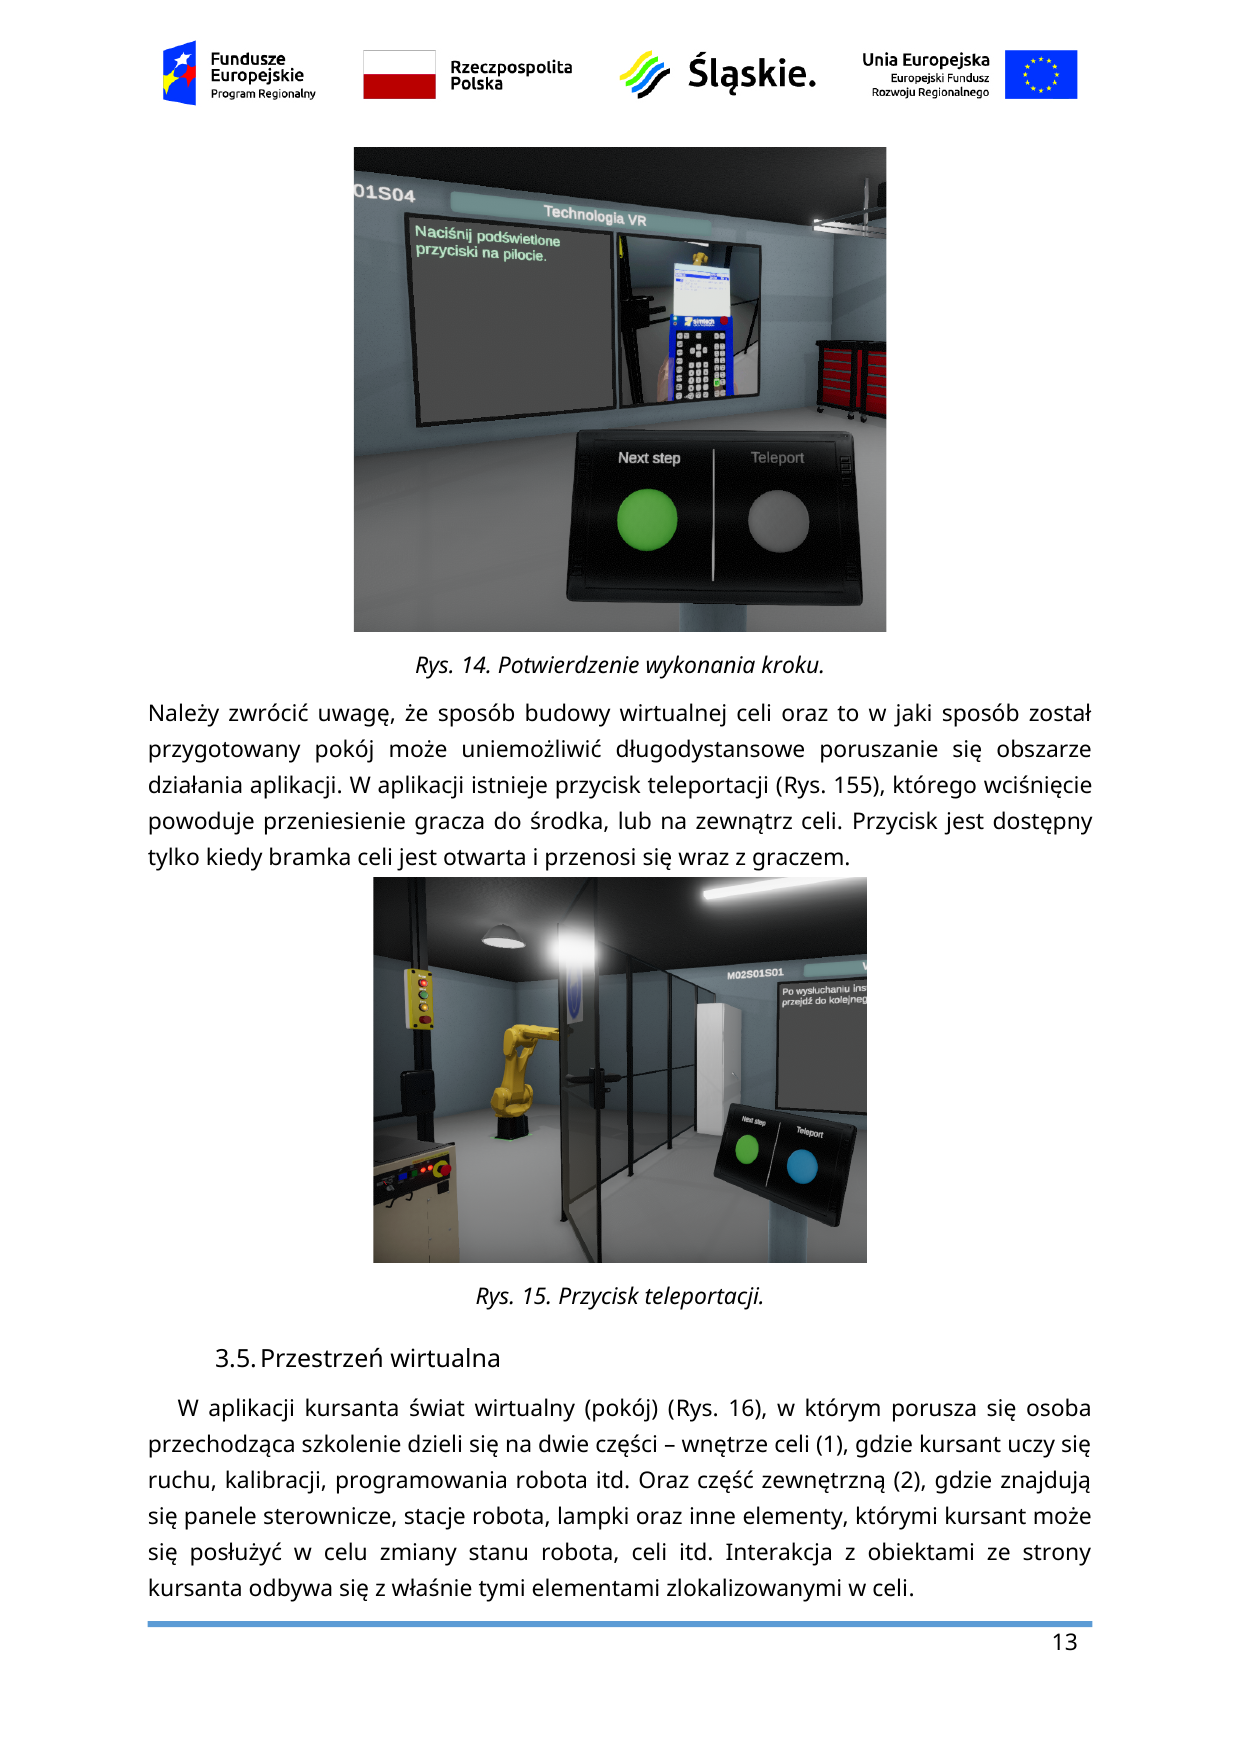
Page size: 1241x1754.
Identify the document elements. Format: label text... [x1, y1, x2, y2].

picture [373, 877, 867, 1263]
text Należy zwrócić uwagę, że sposób budowy wirtualnej celi oraz to w jaki sposób został przygotowany pokój może uniemożliwić długodystansowe poruszanie się obszarze działania aplikacji. W aplikacji istnieje przycisk teleportacji (Rys. 15), którego wciśnięcie powoduje przeniesienie gracza do środka, lub na zewnątrz celi. Przycisk jest dostępny tylko kiedy bramka celi jest otwarta i przenosi się wraz z graczem. [148, 697, 1093, 872]
picture [147, 25, 1093, 120]
picture [353, 147, 887, 632]
text W aplikacji kursanta świat wirtualny (pokój) (Rys. 14), w którym porusza się osoba przechodząca szkolenie dzieli się na dwie części – wnętrze celi (1), gdzie kursant uczy się ruchu, kalibracji, programowania robota itd. Oraz część zewnętrzną (2), gdzie znajdują się panele sterownicze, stacje robota, lampki oraz inne elementy, którymi kursant może się posłużyć w celu zmiany stanu robota, celi itd. Interakcja z obiektami ze strony kursanta odbywa się z właśnie tymi elementami zlokalizowanymi w celi. [148, 1392, 1093, 1603]
text Przestrzeń wirtualna [215, 1341, 1093, 1375]
